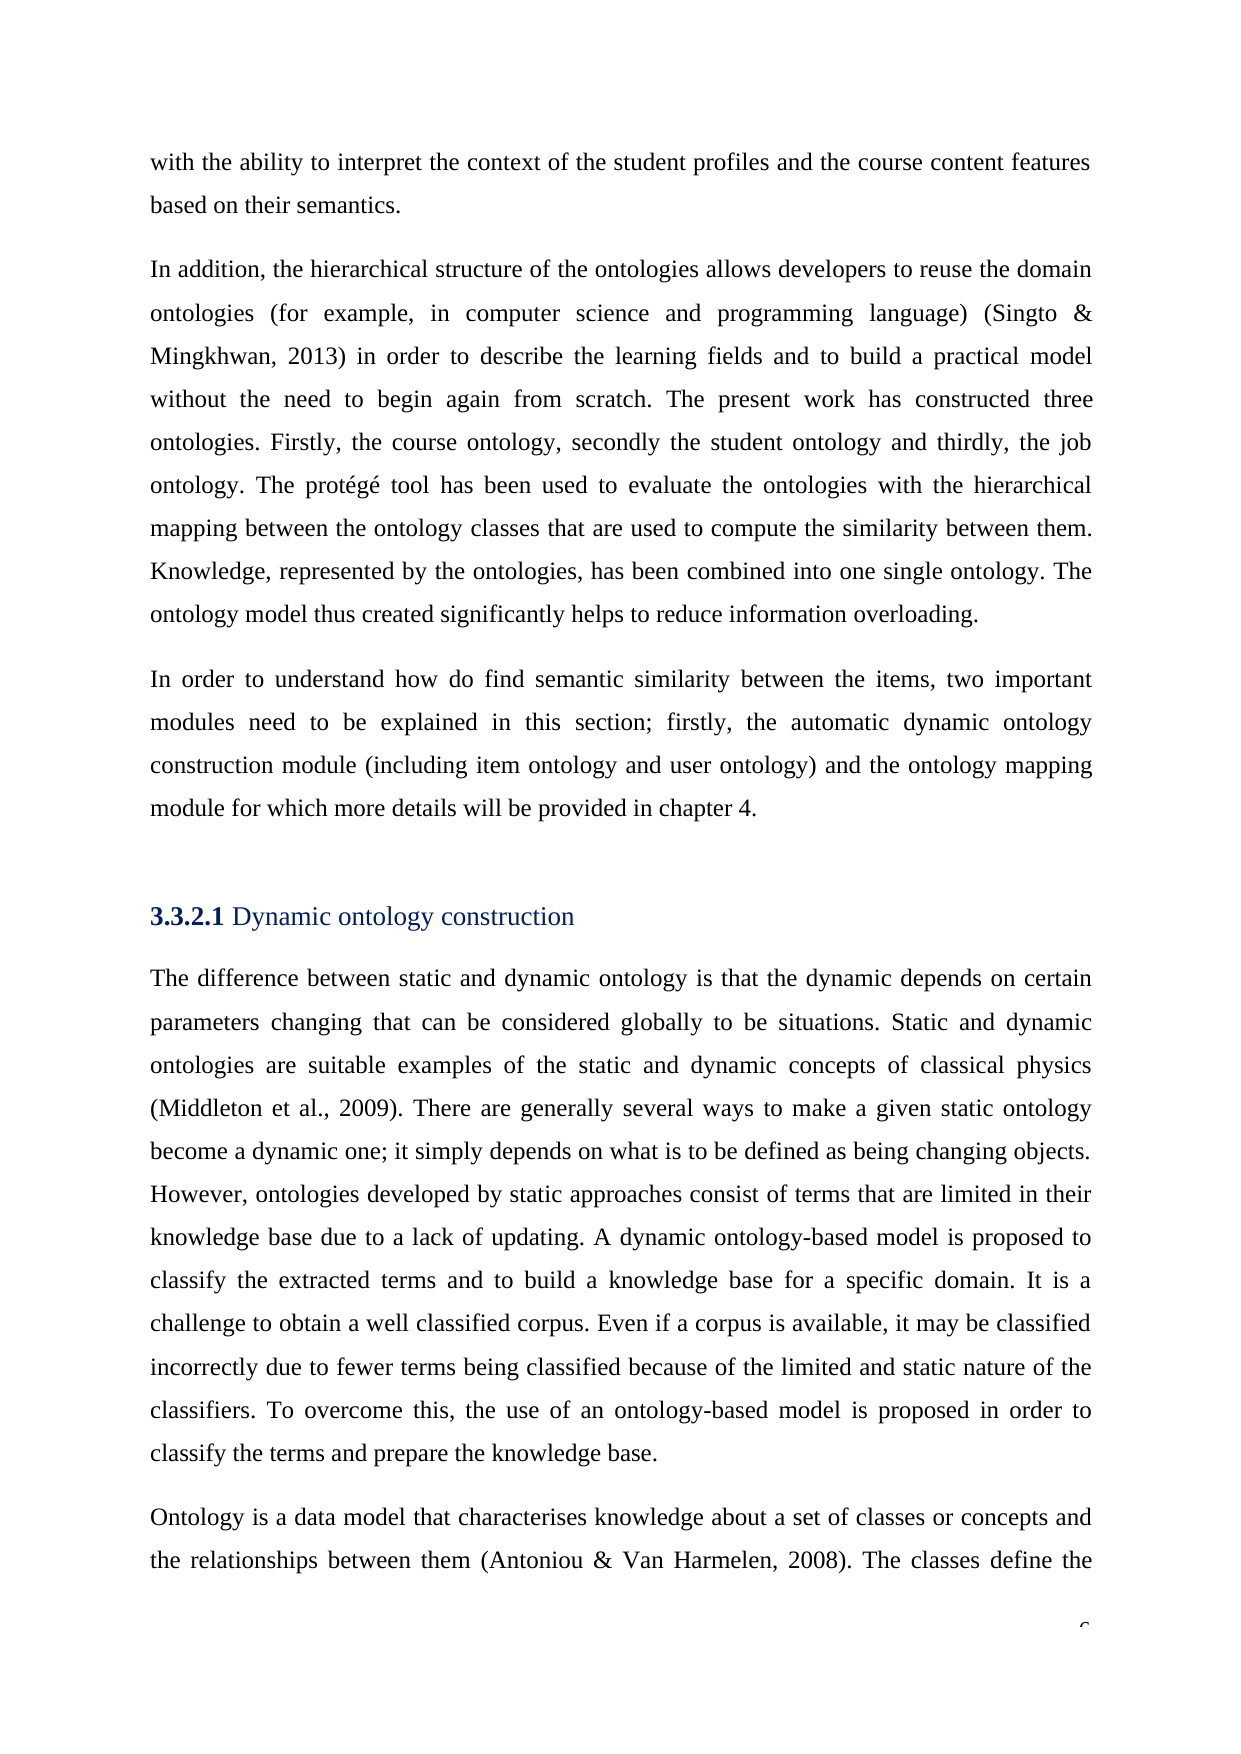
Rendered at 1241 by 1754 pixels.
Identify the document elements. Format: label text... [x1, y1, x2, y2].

text In addition, the hierarchical structure of the ontologies allows developers to reuse the domain ontologies (for example, in computer science and programming language) (Singto & Mingkhwan, 2013) in order to describe the learning fields and to build a practical model without the need to begin again from scratch. The present work has constructed three ontologies. Firstly, the course ontology, secondly the student ontology and thirdly, the job ontology. The protégé tool has been used to evaluate the ontologies with the hierarchical mapping between the ontology classes that are used to compute the similarity between them. Knowledge, represented by the ontologies, has been combined into one single ontology. The ontology model thus created significantly helps to reduce information overloading. [150, 254, 1093, 628]
subtitle Dynamic ontology construction [150, 900, 1240, 931]
text with the ability to interpret the context of the student profiles and the course content features based on their semantics. [150, 147, 1092, 219]
text In order to understand how do find semantic similarity between the items, two important modules need to be explained in this section; firstly, the automatic dynamic ontology construction module (including item ontology and user ontology) and the ontology mapping module for which more details will be provided in chapter 4. [150, 664, 1093, 822]
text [150, 1502, 1093, 1574]
text The difference between static and dynamic ontology is that the dynamic depends on certain parameters changing that can be considered globally to be situations. Static and dynamic ontologies are suitable examples of the static and dynamic concepts of classical physics (Middleton et al., 2009). There are generally several ways to make a given static ontology become a dynamic one; it simply depends on what is to be defined as being changing objects. However, ontologies developed by static approaches consist of terms that are limited in their knowledge base due to a lack of updating. A dynamic ontology-based model is proposed to classify the extracted terms and to build a knowledge base for a specific domain. It is a challenge to obtain a well classified corpus. Even if a corpus is available, it may be classified incorrectly due to fewer terms being classified because of the limited and static nature of the classifiers. To overcome this, the use of an ontology-based model is proposed in order to classify the terms and prepare the knowledge base. [150, 963, 1093, 1467]
